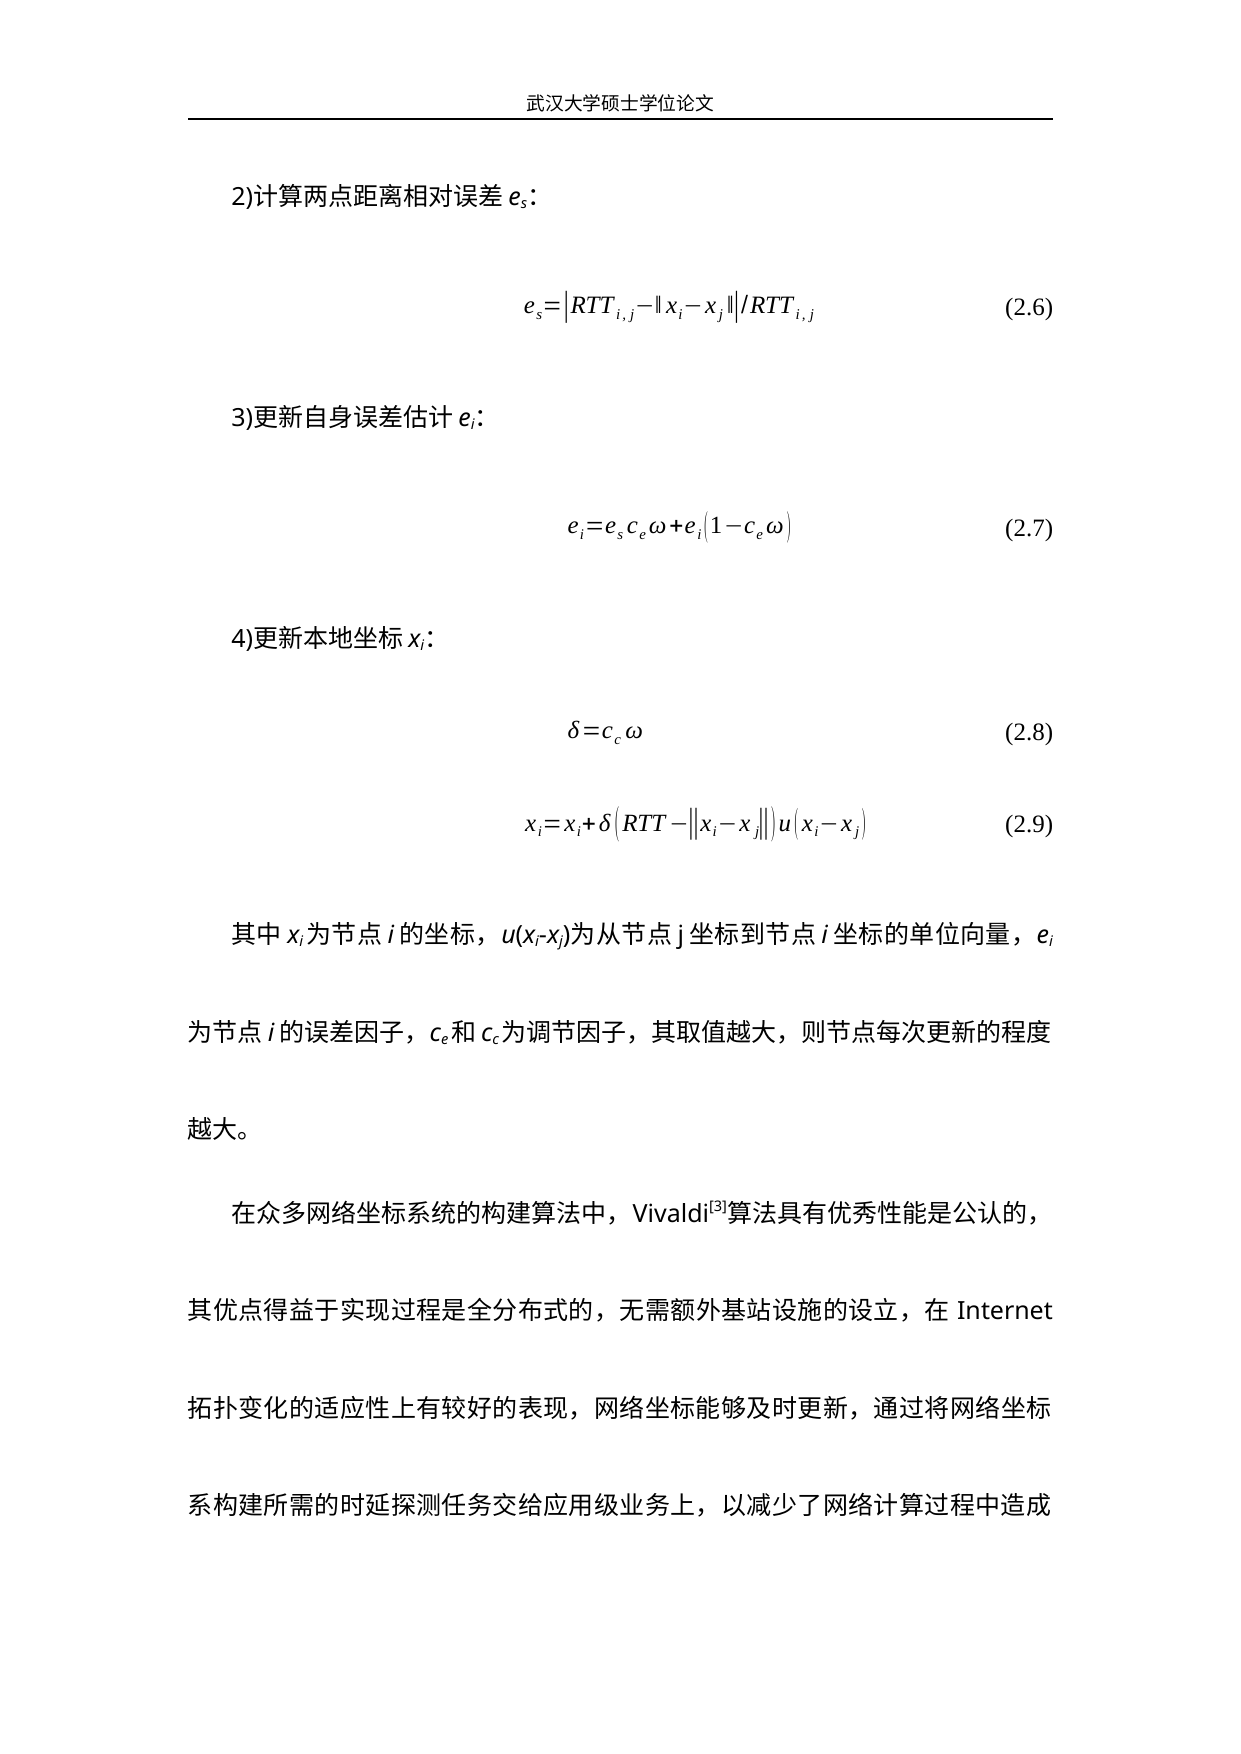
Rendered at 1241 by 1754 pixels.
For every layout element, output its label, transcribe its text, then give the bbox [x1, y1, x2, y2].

text 4)更新本地坐标xi： [187, 604, 1053, 669]
text (2.6) [187, 274, 1053, 339]
text (2.7) [187, 495, 1053, 560]
text 3)更新自身误差估计ei： [187, 383, 1053, 448]
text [187, 1179, 1053, 1536]
text 其中xi为节点i的坐标，u(xi-xj)为从节点j坐标到节点i坐标的单位向量，ei为节点i的误差因子，ce和cc为调节因子，其取值越大，则节点每次更新的程度越大。 [187, 901, 1053, 1161]
text (2.9) [187, 792, 1053, 857]
text (2.8) [187, 716, 1053, 748]
text 2)计算两点距离相对误差es： [187, 162, 1053, 227]
